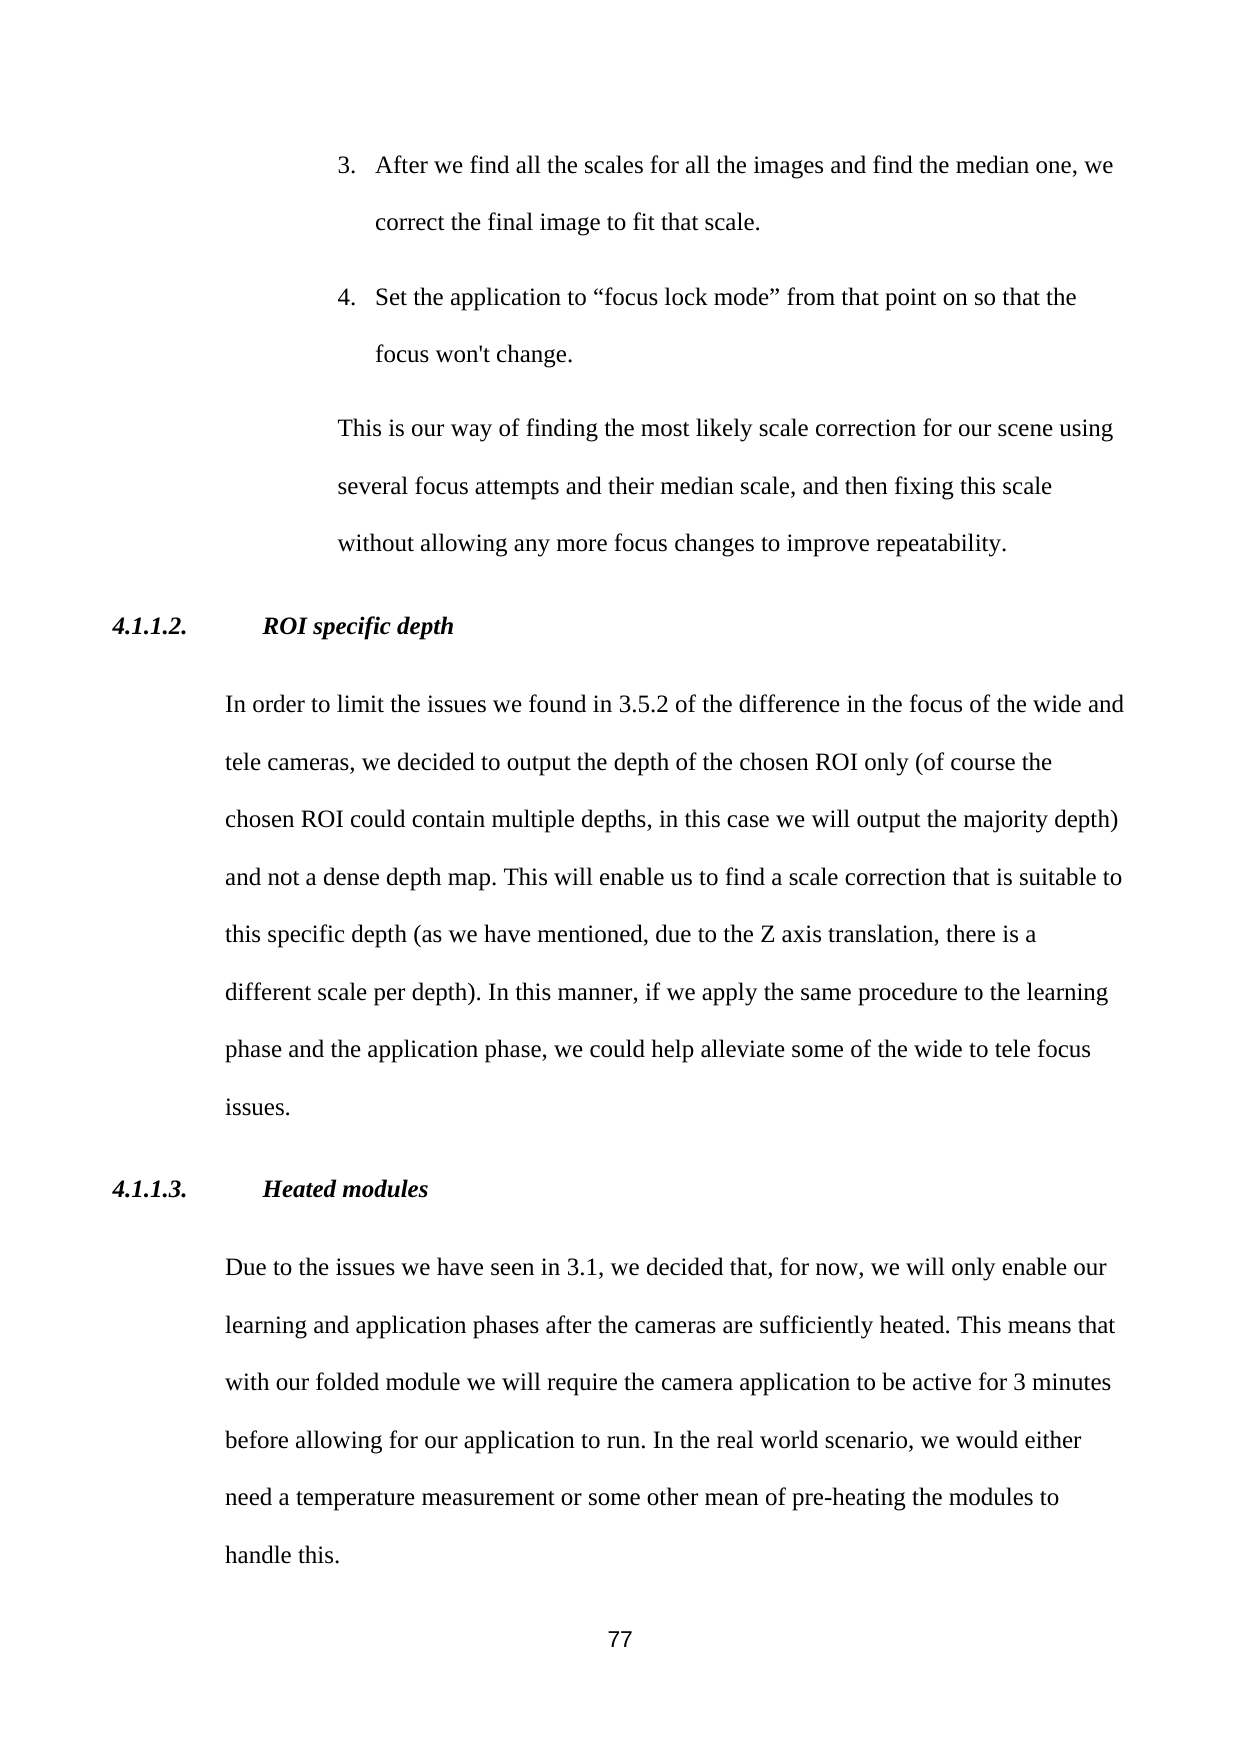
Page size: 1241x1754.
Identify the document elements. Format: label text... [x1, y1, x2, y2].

subtitle ROI specific depth [112, 611, 1128, 639]
list After we find all the scales for all the images and find the median one, we correct the final image to fit that scale. [337, 150, 1128, 236]
text Due to the issues we have seen in ‎3.1, we decided that, for now, we will only enable our learning and application phases after the cameras are sufficiently heated. This means that with our folded module we will require the camera application to be active for 3 minutes before allowing for our application to run. In the real world scenario, we would either need a temperature measurement or some other mean of pre-heating the modules to handle this. [225, 1252, 1128, 1569]
list Set the application to “focus lock mode” from that point on so that the focus won't change. [337, 282, 1128, 368]
text This is our way of finding the most likely scale correction for our scene using several focus attempts and their median scale, and then fixing this scale without allowing any more focus changes to improve repeatability. [337, 413, 1128, 557]
text In order to limit the issues we found in ‎3.5.2 of the difference in the focus of the wide and tele cameras, we decided to output the depth of the chosen ROI only (of course the chosen ROI could contain multiple depths, in this case we will output the majority depth) and not a dense depth map. This will enable us to find a scale correction that is suitable to this specific depth (as we have mentioned, due to the Z axis translation, there is a different scale per depth). In this manner, if we apply the same procedure to the learning phase and the application phase, we could help alleviate some of the wide to tele focus issues. [225, 689, 1128, 1120]
subtitle Heated modules [112, 1174, 1128, 1203]
